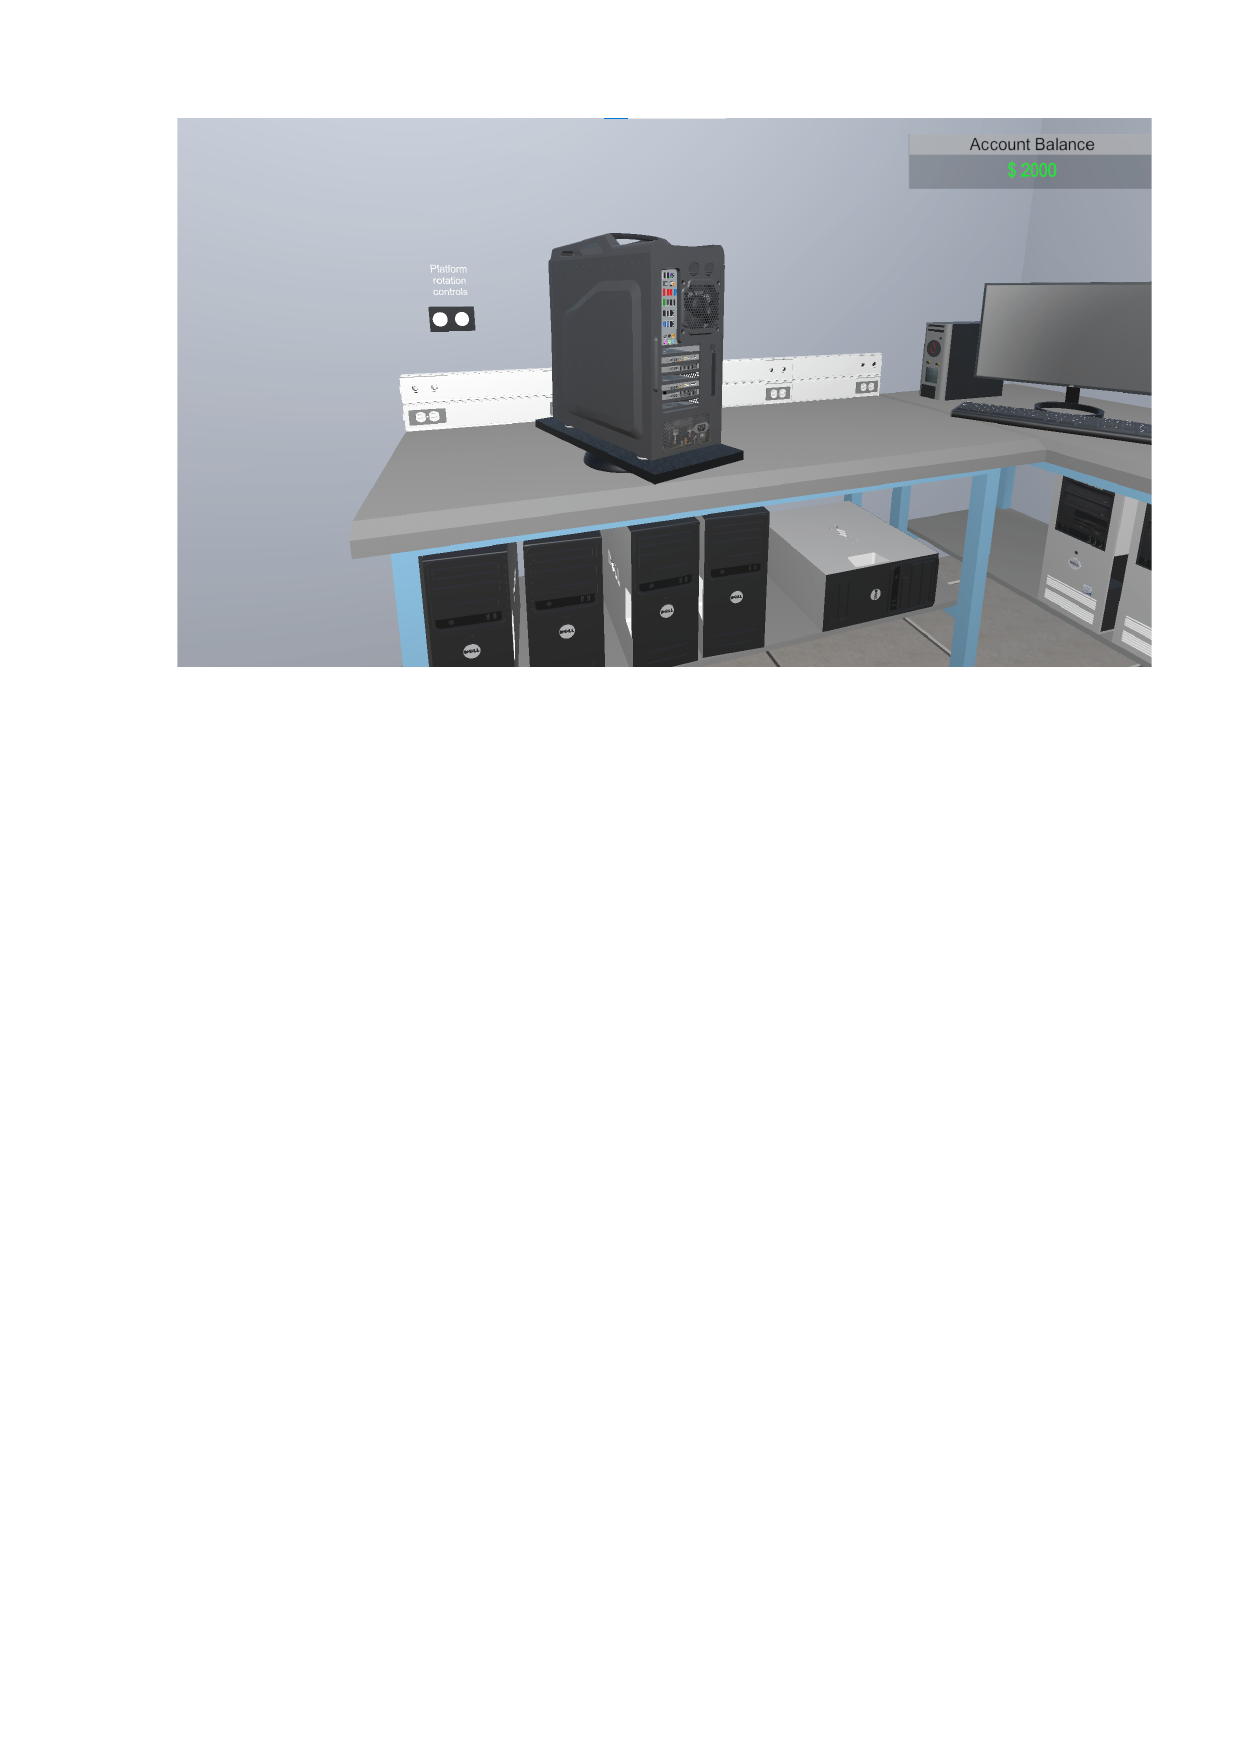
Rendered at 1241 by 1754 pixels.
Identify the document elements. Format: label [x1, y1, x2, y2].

picture [177, 118, 1152, 667]
